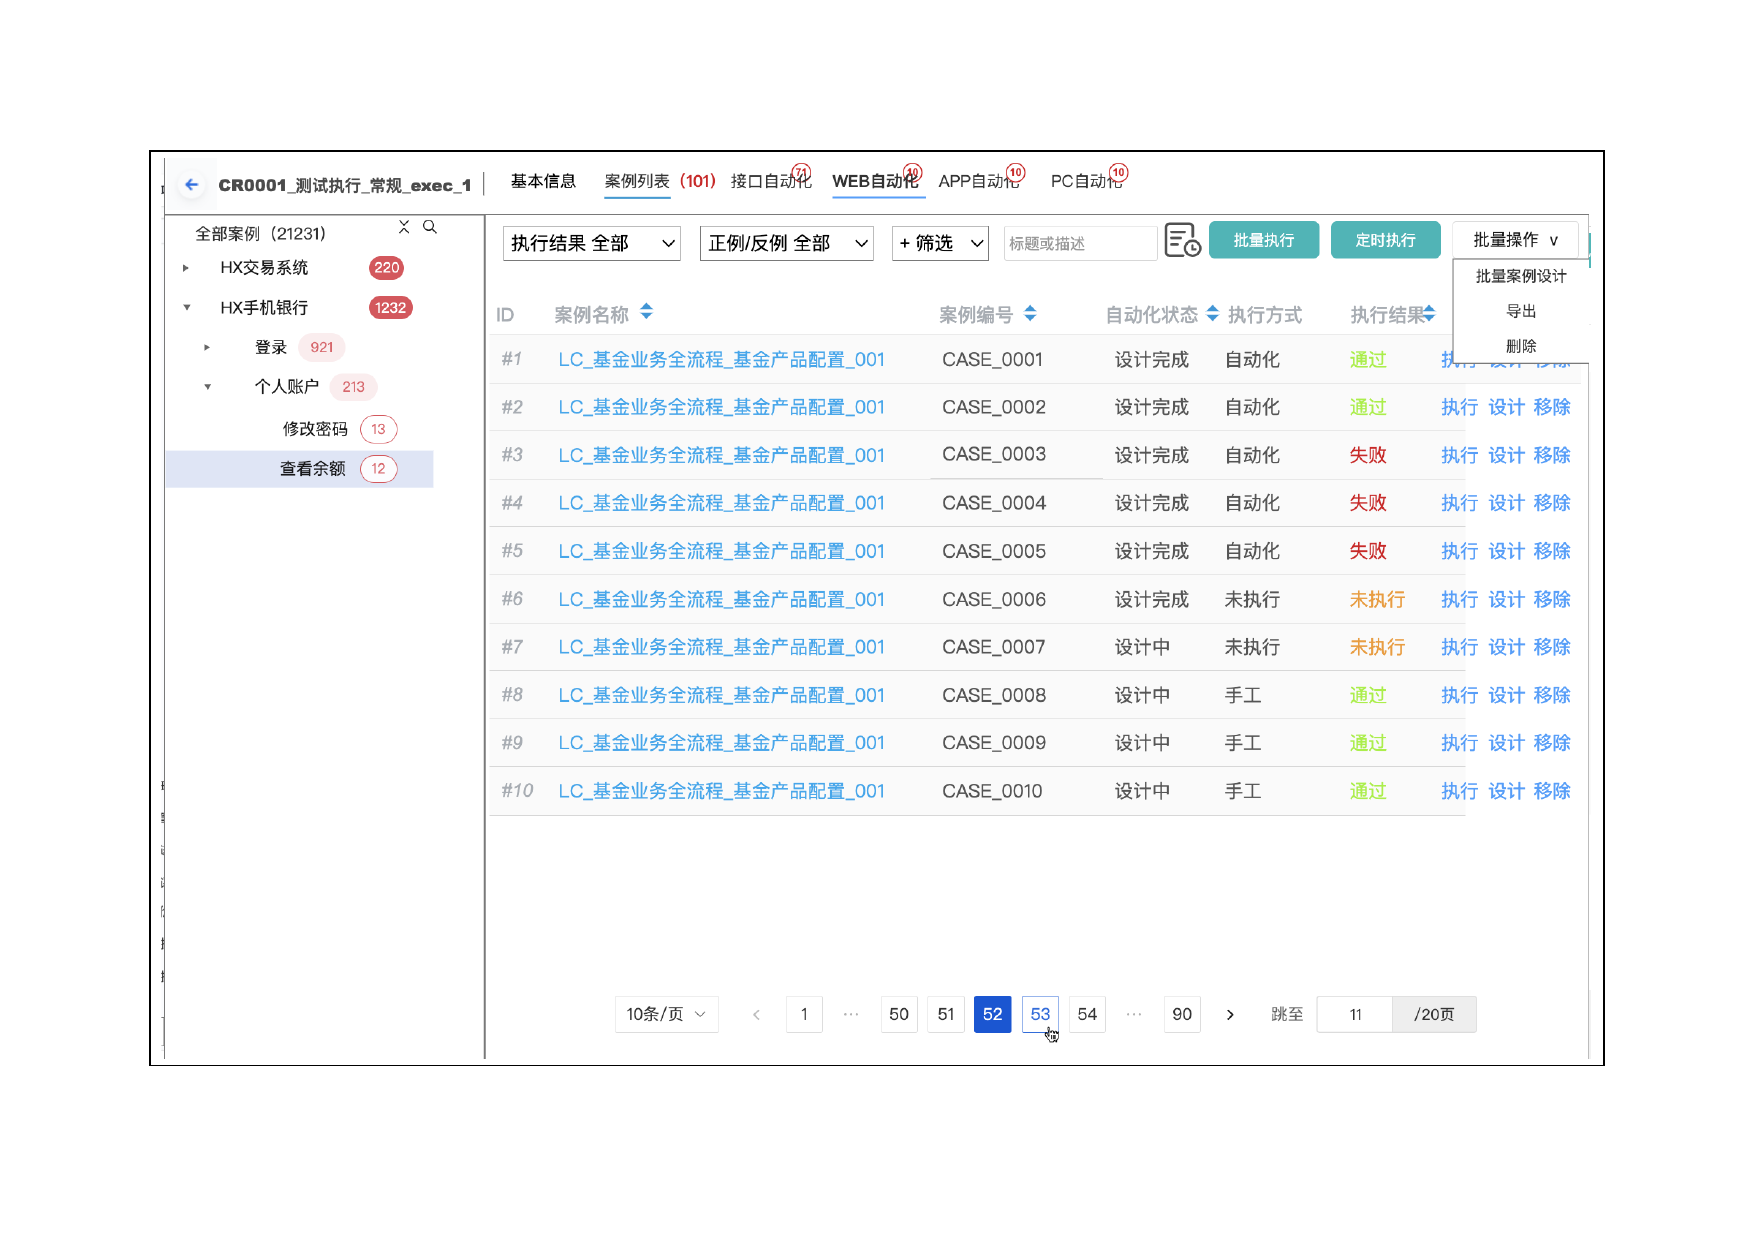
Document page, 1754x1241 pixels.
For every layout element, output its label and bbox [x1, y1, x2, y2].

table_cell [151, 152, 1603, 1065]
picture [161, 158, 1591, 1059]
